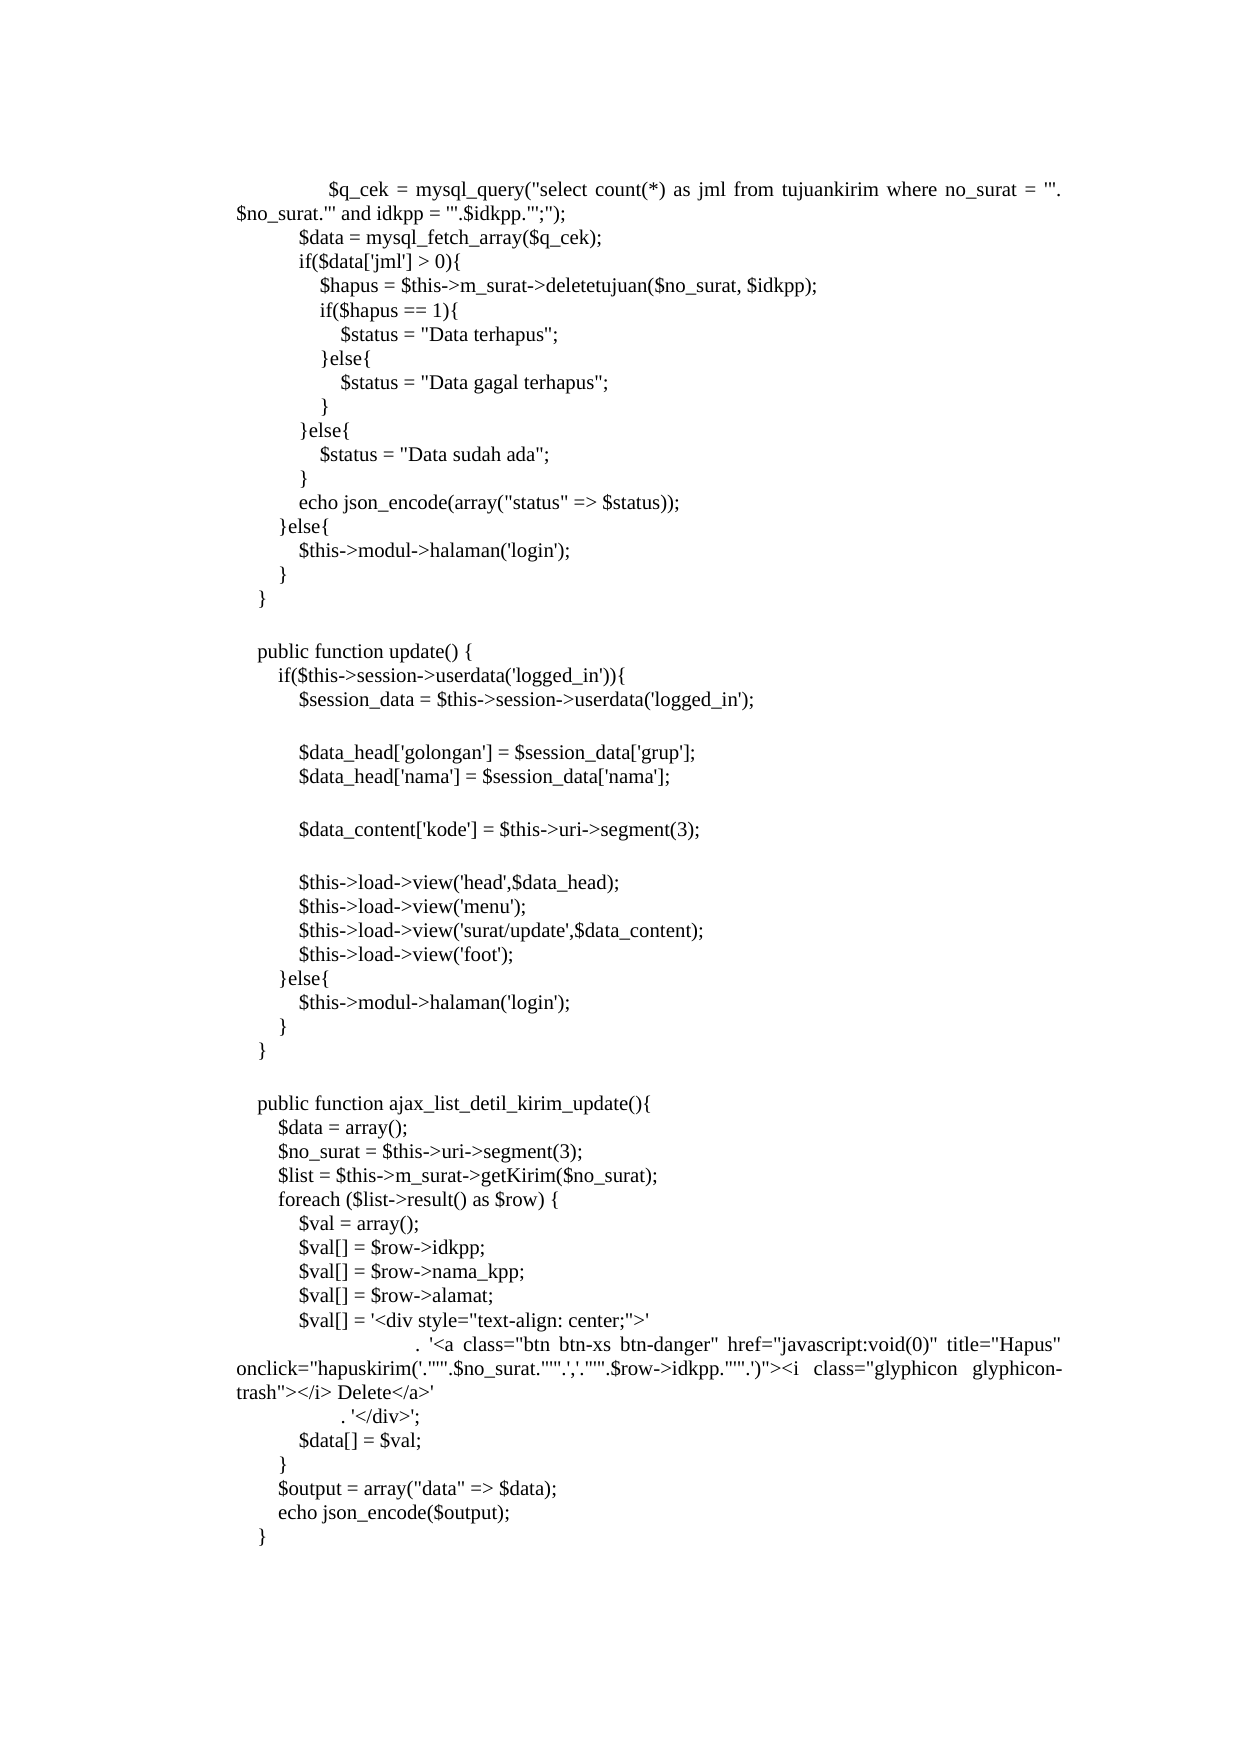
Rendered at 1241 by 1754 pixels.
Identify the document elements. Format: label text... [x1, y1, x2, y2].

text $q_cek = mysql_query("select count(*) as jml from tujuankirim where no_surat = '".$no_surat."' and idkpp = '".$idkpp."';"); [236, 177, 1063, 225]
text } [236, 466, 1063, 490]
text $this->modul->halaman('login'); [236, 538, 1063, 562]
text . '</div>'; [236, 1404, 1063, 1428]
text $status = "Data sudah ada"; [236, 442, 1063, 466]
text foreach ($list->result() as $row) { [236, 1187, 1063, 1211]
text $this->load->view('menu'); [236, 894, 1063, 918]
text public function ajax_list_detil_kirim_update(){ [236, 1091, 1063, 1115]
text } [236, 394, 1063, 418]
text $output = array("data" => $data); [236, 1476, 1063, 1500]
text if($hapus == 1){ [236, 297, 1063, 322]
text $val[] = $row->idkpp; [236, 1235, 1063, 1259]
text } [236, 562, 1063, 586]
text }else{ [236, 346, 1063, 370]
text $this->load->view('head',$data_head); [236, 870, 1063, 894]
text $data_head['nama'] = $session_data['nama']; [236, 764, 1063, 788]
text $this->load->view('surat/update',$data_content); [236, 918, 1063, 942]
text } [236, 1038, 1063, 1062]
text $val[] = $row->alamat; [236, 1283, 1063, 1307]
text } [236, 1524, 1063, 1548]
text $this->load->view('foot'); [236, 942, 1063, 966]
text $this->modul->halaman('login'); [236, 990, 1063, 1014]
text $val = array(); [236, 1211, 1063, 1235]
text $data = mysql_fetch_array($q_cek); [236, 225, 1063, 249]
text if($data['jml'] > 0){ [236, 249, 1063, 273]
text if($this->session->userdata('logged_in')){ [236, 663, 1063, 687]
text }else{ [236, 966, 1063, 990]
text } [236, 586, 1063, 610]
text } [236, 1452, 1063, 1476]
text $status = "Data terhapus"; [236, 322, 1063, 346]
text . '<a class="btn btn-xs btn-danger" href="javascript:void(0)" title="Hapus" onclick="hapuskirim('."'".$no_surat."'".','."'".$row->idkpp."'".')"><i class="glyphicon glyphicon-trash"></i> Delete</a>' [236, 1332, 1063, 1404]
text $data_content['kode'] = $this->uri->segment(3); [236, 817, 1063, 841]
text $status = "Data gagal terhapus"; [236, 370, 1063, 394]
text $val[] = $row->nama_kpp; [236, 1259, 1063, 1283]
text $data[] = $val; [236, 1428, 1063, 1452]
text }else{ [236, 514, 1063, 538]
text $data = array(); [236, 1115, 1063, 1139]
text echo json_encode($output); [236, 1500, 1063, 1524]
text public function update() { [236, 639, 1063, 663]
text $session_data = $this->session->userdata('logged_in'); [236, 687, 1063, 711]
text echo json_encode(array("status" => $status)); [236, 490, 1063, 514]
text } [236, 1014, 1063, 1038]
text $hapus = $this->m_surat->deletetujuan($no_surat, $idkpp); [236, 273, 1063, 297]
text $no_surat = $this->uri->segment(3); [236, 1139, 1063, 1163]
text $list = $this->m_surat->getKirim($no_surat); [236, 1163, 1063, 1187]
text }else{ [236, 418, 1063, 442]
text $val[] = '<div style="text-align: center;">' [236, 1307, 1063, 1332]
text $data_head['golongan'] = $session_data['grup']; [236, 740, 1063, 764]
